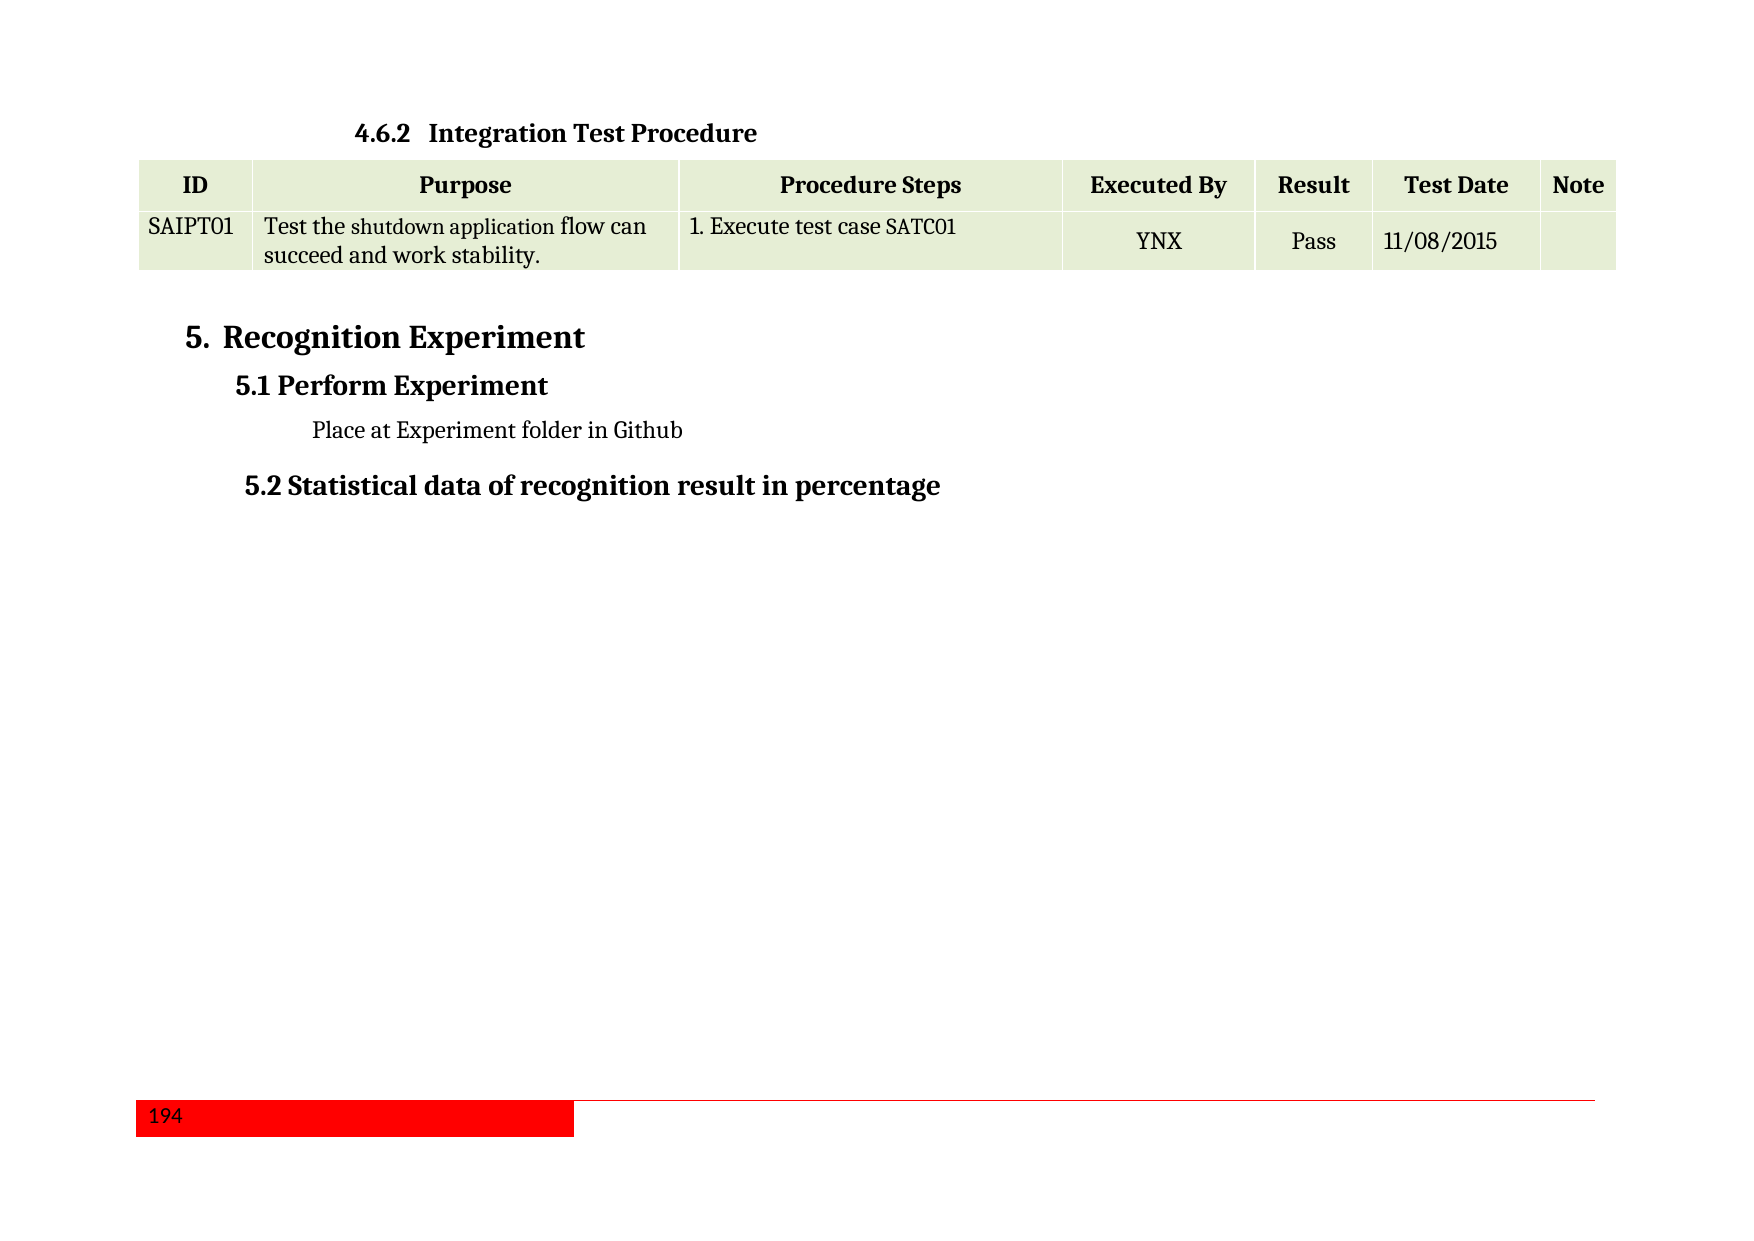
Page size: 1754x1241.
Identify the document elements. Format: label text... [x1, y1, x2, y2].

subtitle Integration Test Procedure [354, 118, 1606, 149]
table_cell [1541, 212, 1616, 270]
subtitle Recognition Experiment [185, 319, 1606, 357]
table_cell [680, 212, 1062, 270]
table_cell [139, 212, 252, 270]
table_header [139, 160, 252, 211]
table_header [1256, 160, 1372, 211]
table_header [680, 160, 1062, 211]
subtitle 5.1 Perform Experiment [148, 369, 1606, 403]
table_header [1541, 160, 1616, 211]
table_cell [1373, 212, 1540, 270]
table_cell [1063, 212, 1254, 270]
text Place at Experiment folder in Github [312, 416, 1606, 444]
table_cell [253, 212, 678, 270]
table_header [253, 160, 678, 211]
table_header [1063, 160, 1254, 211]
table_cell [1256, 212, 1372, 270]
subtitle 5.2 Statistical data of recognition result in percentage [232, 469, 1606, 503]
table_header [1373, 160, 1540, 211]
